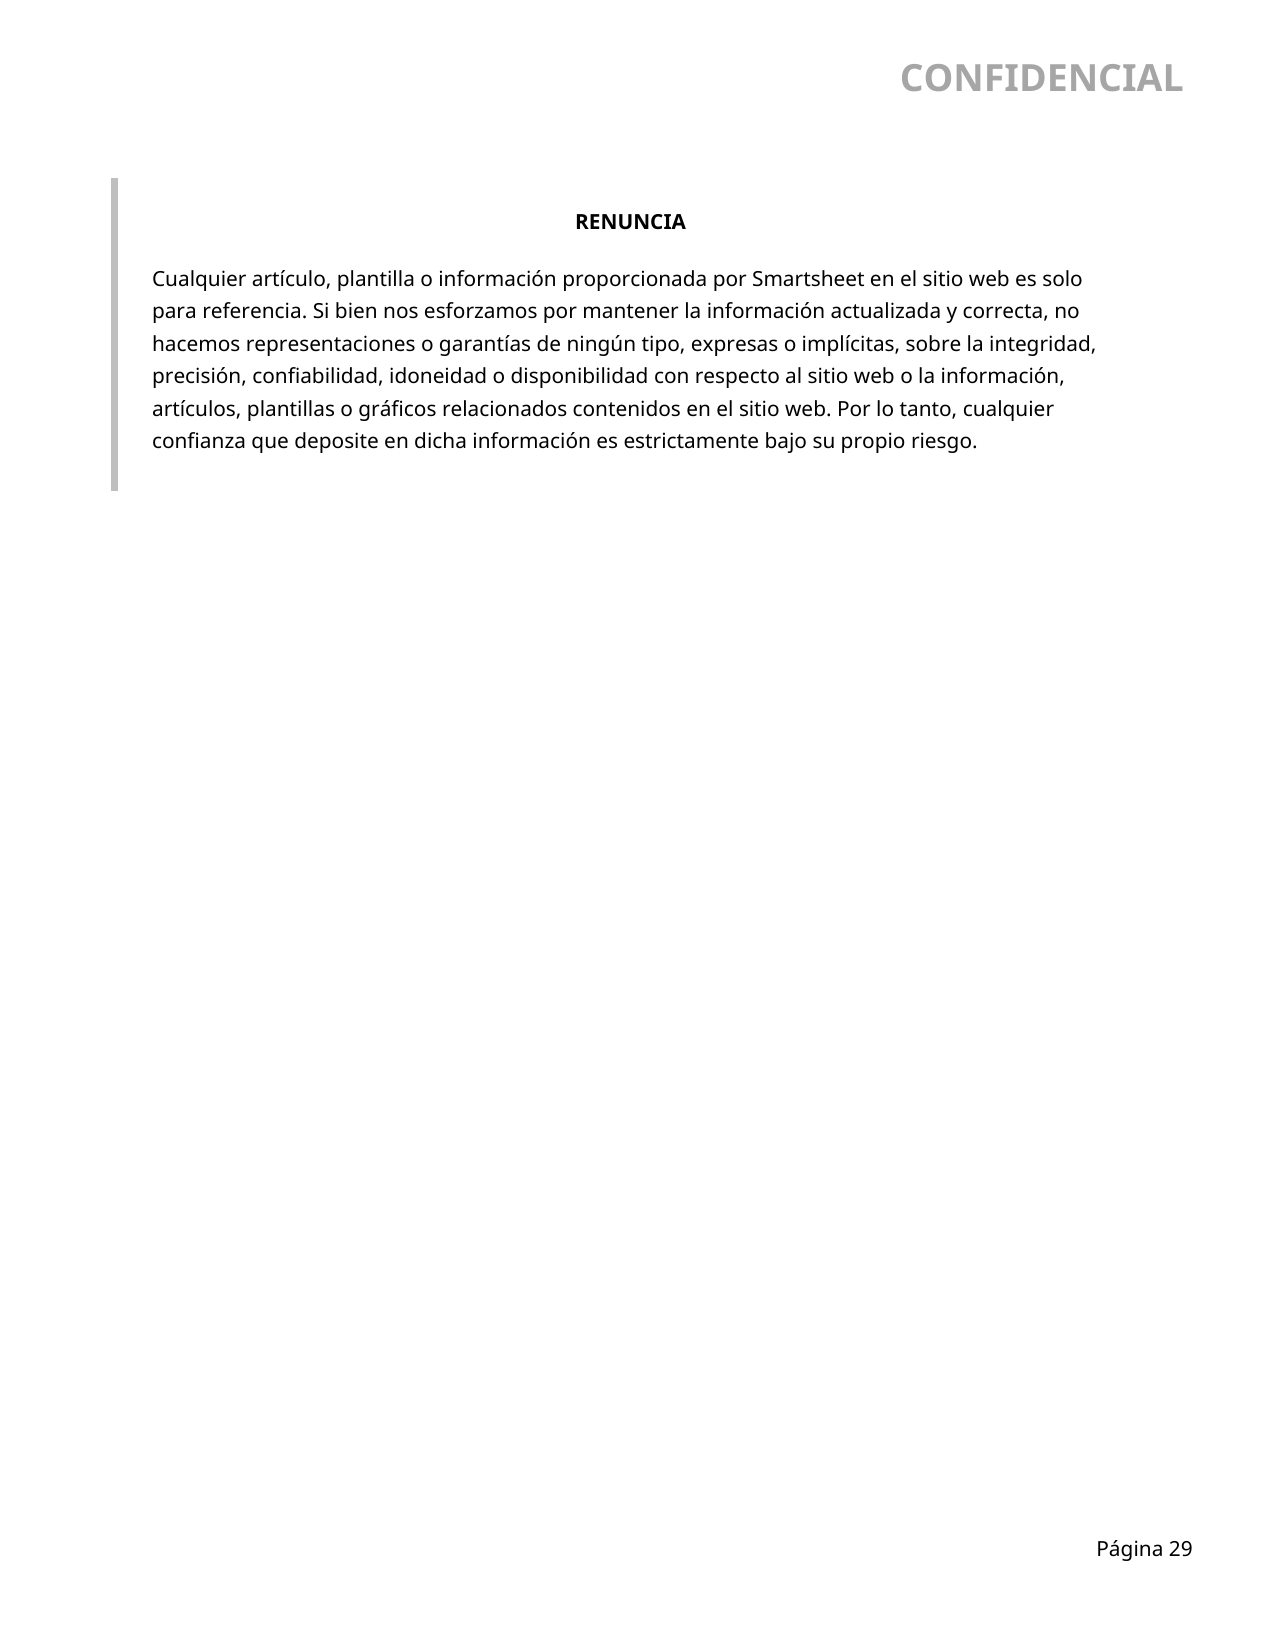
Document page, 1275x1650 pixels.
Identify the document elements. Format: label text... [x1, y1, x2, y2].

table_header RENUNCIA Cualquier artículo, plantilla o información proporcionada por Smartsheet en el sitio web es solo para referencia. Si bien nos esforzamos por mantener la información actualizada y correcta, no hacemos representaciones o garantías de ningún tipo, expresas o implícitas, sobre la integridad, precisión, confiabilidad, idoneidad o disponibilidad con respecto al sitio web o la información, artículos, plantillas o gráficos relacionados contenidos en el sitio web. Por lo tanto, cualquier confianza que deposite en dicha información es estrictamente bajo su propio riesgo. [118, 178, 1121, 491]
